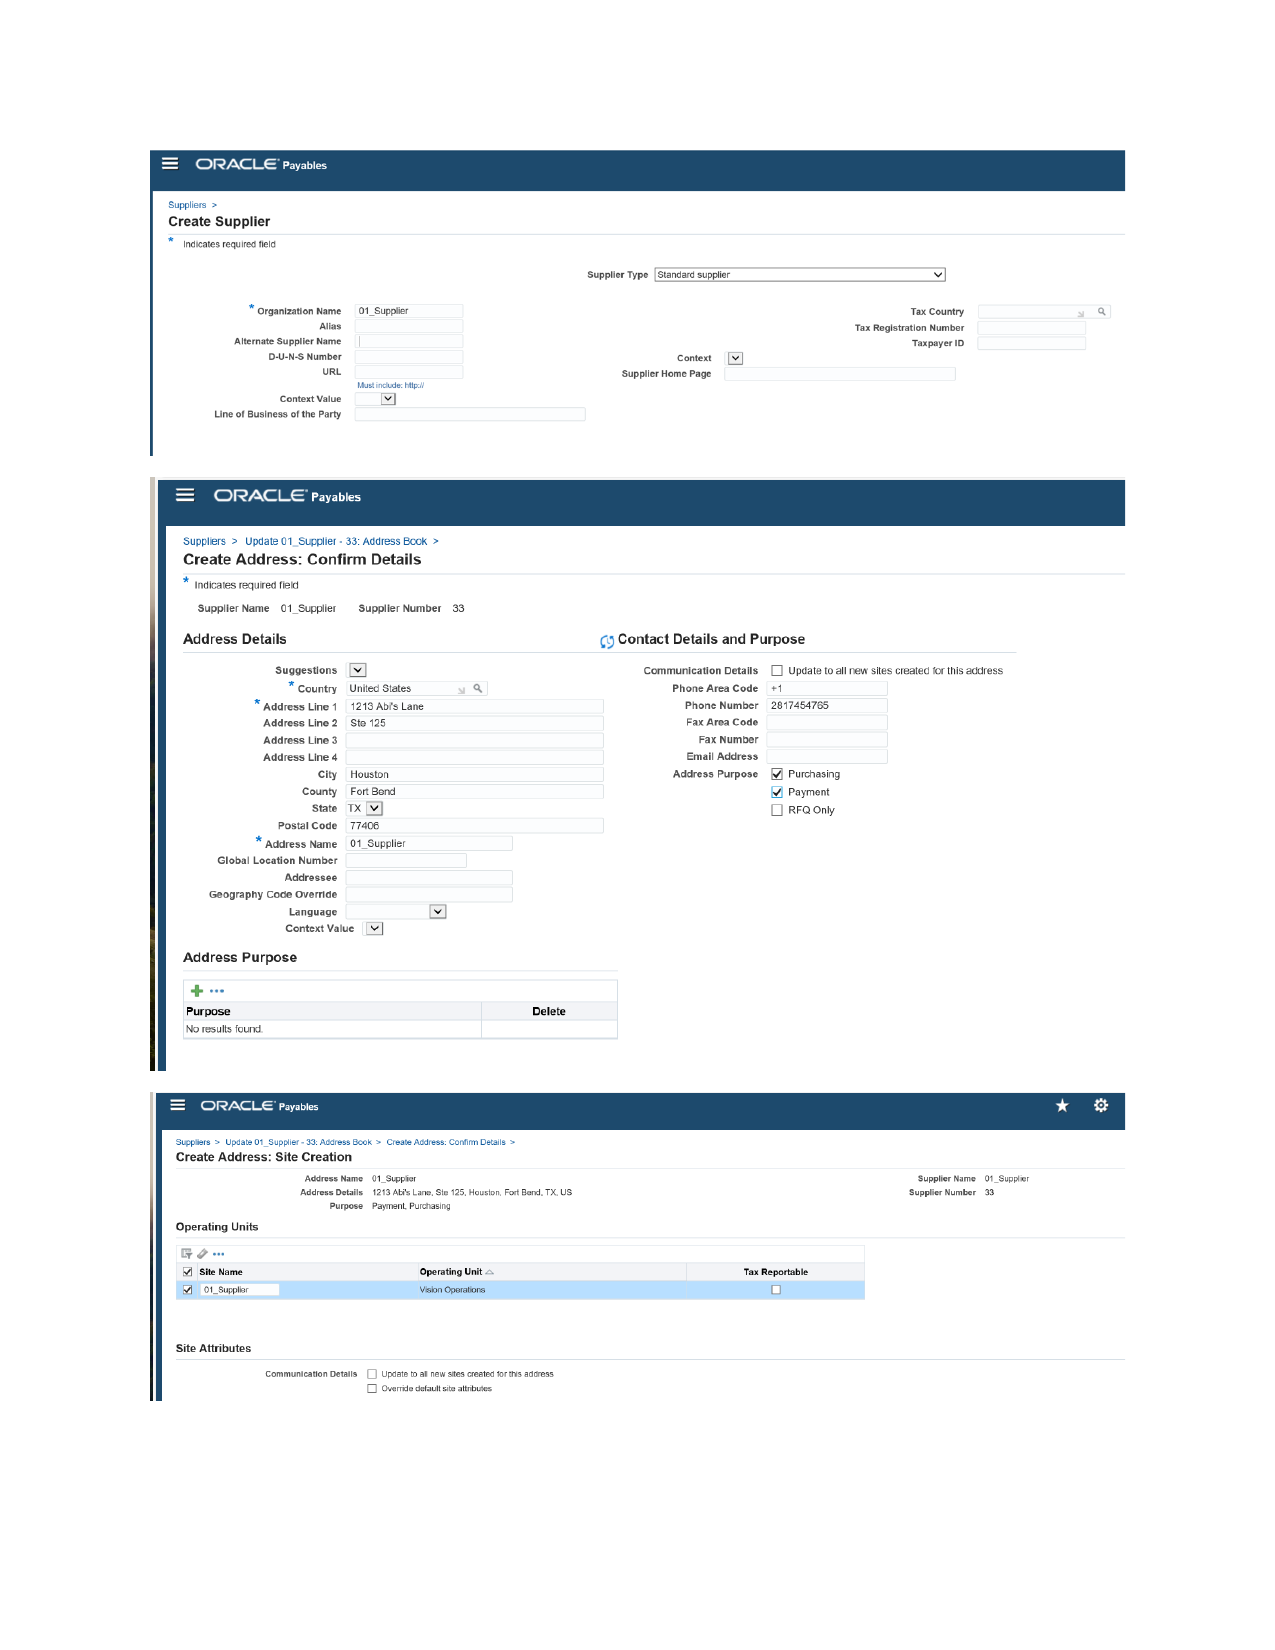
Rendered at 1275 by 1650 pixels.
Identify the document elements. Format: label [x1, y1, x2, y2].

picture [150, 1092, 1125, 1401]
picture [150, 150, 1125, 456]
picture [150, 477, 1125, 1071]
